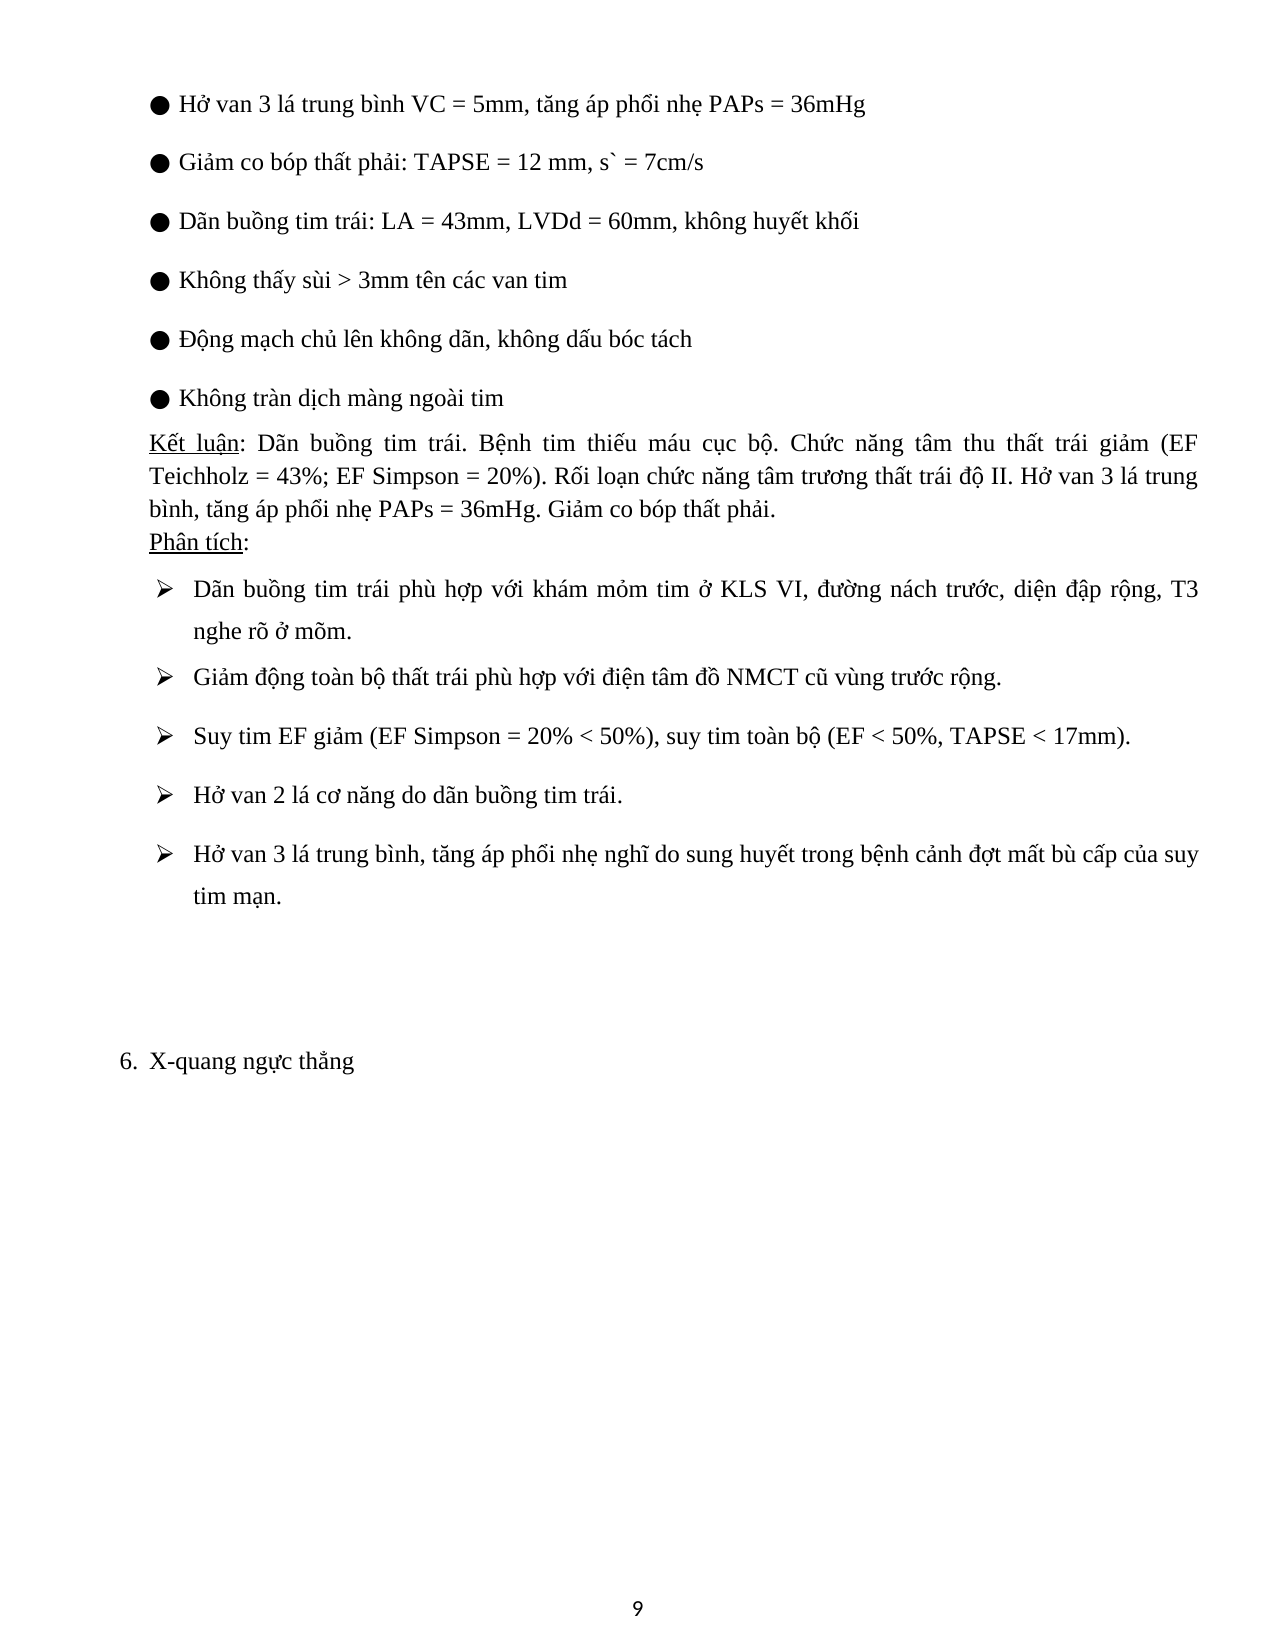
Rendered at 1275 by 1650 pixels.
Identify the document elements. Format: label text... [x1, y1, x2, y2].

list Hở van 3 lá trung bình, tăng áp phổi nhẹ nghĩ do sung huyết trong bệnh cảnh đợt mất bù cấp của suy tim mạn. [156, 825, 1200, 909]
list X-quang ngực thẳng [119, 1046, 1200, 1075]
text Phân tích: [149, 527, 1200, 556]
text Kết luận: Dãn buồng tim trái. Bệnh tim thiếu máu cục bộ. Chức năng tâm thu thất trái giảm (EF Teichholz = 43%; EF Simpson = 20%). Rối loạn chức năng tâm trương thất trái độ II. Hở van 3 lá trung bình, tăng áp phổi nhẹ PAPs = 36mHg. Giảm co bóp thất phải. [149, 428, 1200, 523]
list Hở van 2 lá cơ năng do dãn buồng tim trái. [156, 766, 1200, 818]
list Hở van 3 lá trung bình VC = 5mm, tăng áp phổi nhẹ PAPs = 36mHg [149, 75, 1200, 126]
list Không thấy sùi > 3mm tên các van tim [149, 252, 1200, 303]
list Dãn buồng tim trái phù hợp với khám mỏm tim ở KLS VI, đường nách trước, diện đập rộng, T3 nghe rõ ở mõm. [156, 560, 1200, 644]
list Dãn buồng tim trái: LA = 43mm, LVDd = 60mm, không huyết khối [149, 193, 1200, 244]
list Động mạch chủ lên không dãn, không dấu bóc tách [149, 310, 1200, 362]
list Giảm co bóp thất phải: TAPSE = 12 mm, s` = 7cm/s [149, 134, 1200, 185]
list Giảm động toàn bộ thất trái phù hợp với điện tâm đồ NMCT cũ vùng trước rộng. [156, 649, 1200, 700]
list Suy tim EF giảm (EF Simpson = 20% < 50%), suy tim toàn bộ (EF < 50%, TAPSE < 17mm). [156, 708, 1200, 759]
list Không tràn dịch màng ngoài tim [149, 369, 1200, 421]
